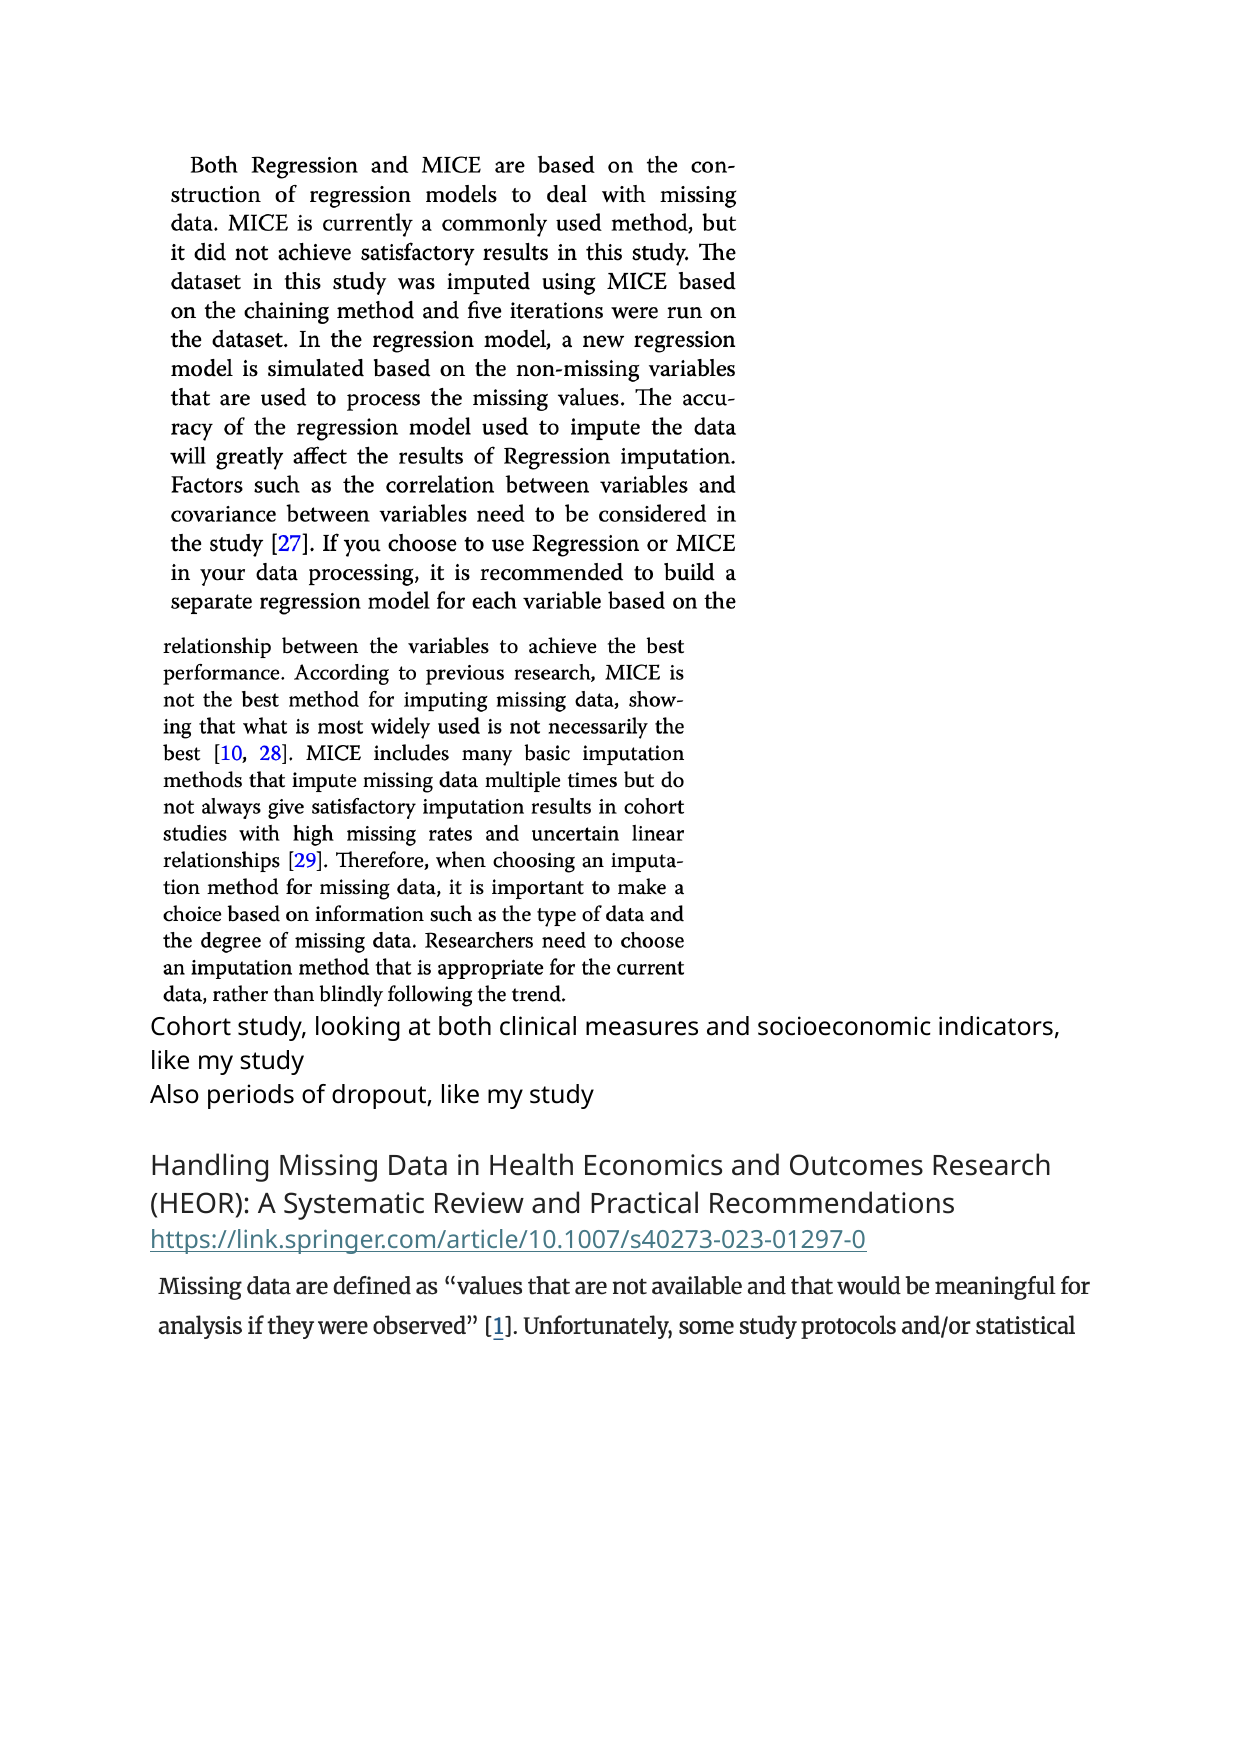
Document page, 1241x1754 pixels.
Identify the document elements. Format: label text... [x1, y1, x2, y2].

text Cohort study, looking at both clinical measures and socioeconomic indicators, like my study [150, 1009, 1090, 1077]
text https://link.springer.com/article/10.1007/s40273-023-01297-0 [150, 1222, 1090, 1255]
text Also periods of dropout, like my study [150, 1077, 1090, 1111]
picture [150, 1255, 1091, 1345]
text Handling Missing Data in Health Economics and Outcomes Research (HEOR): A Systematic Review and Practical Recommendations [956, 1145, 1090, 1222]
picture [150, 150, 757, 1009]
